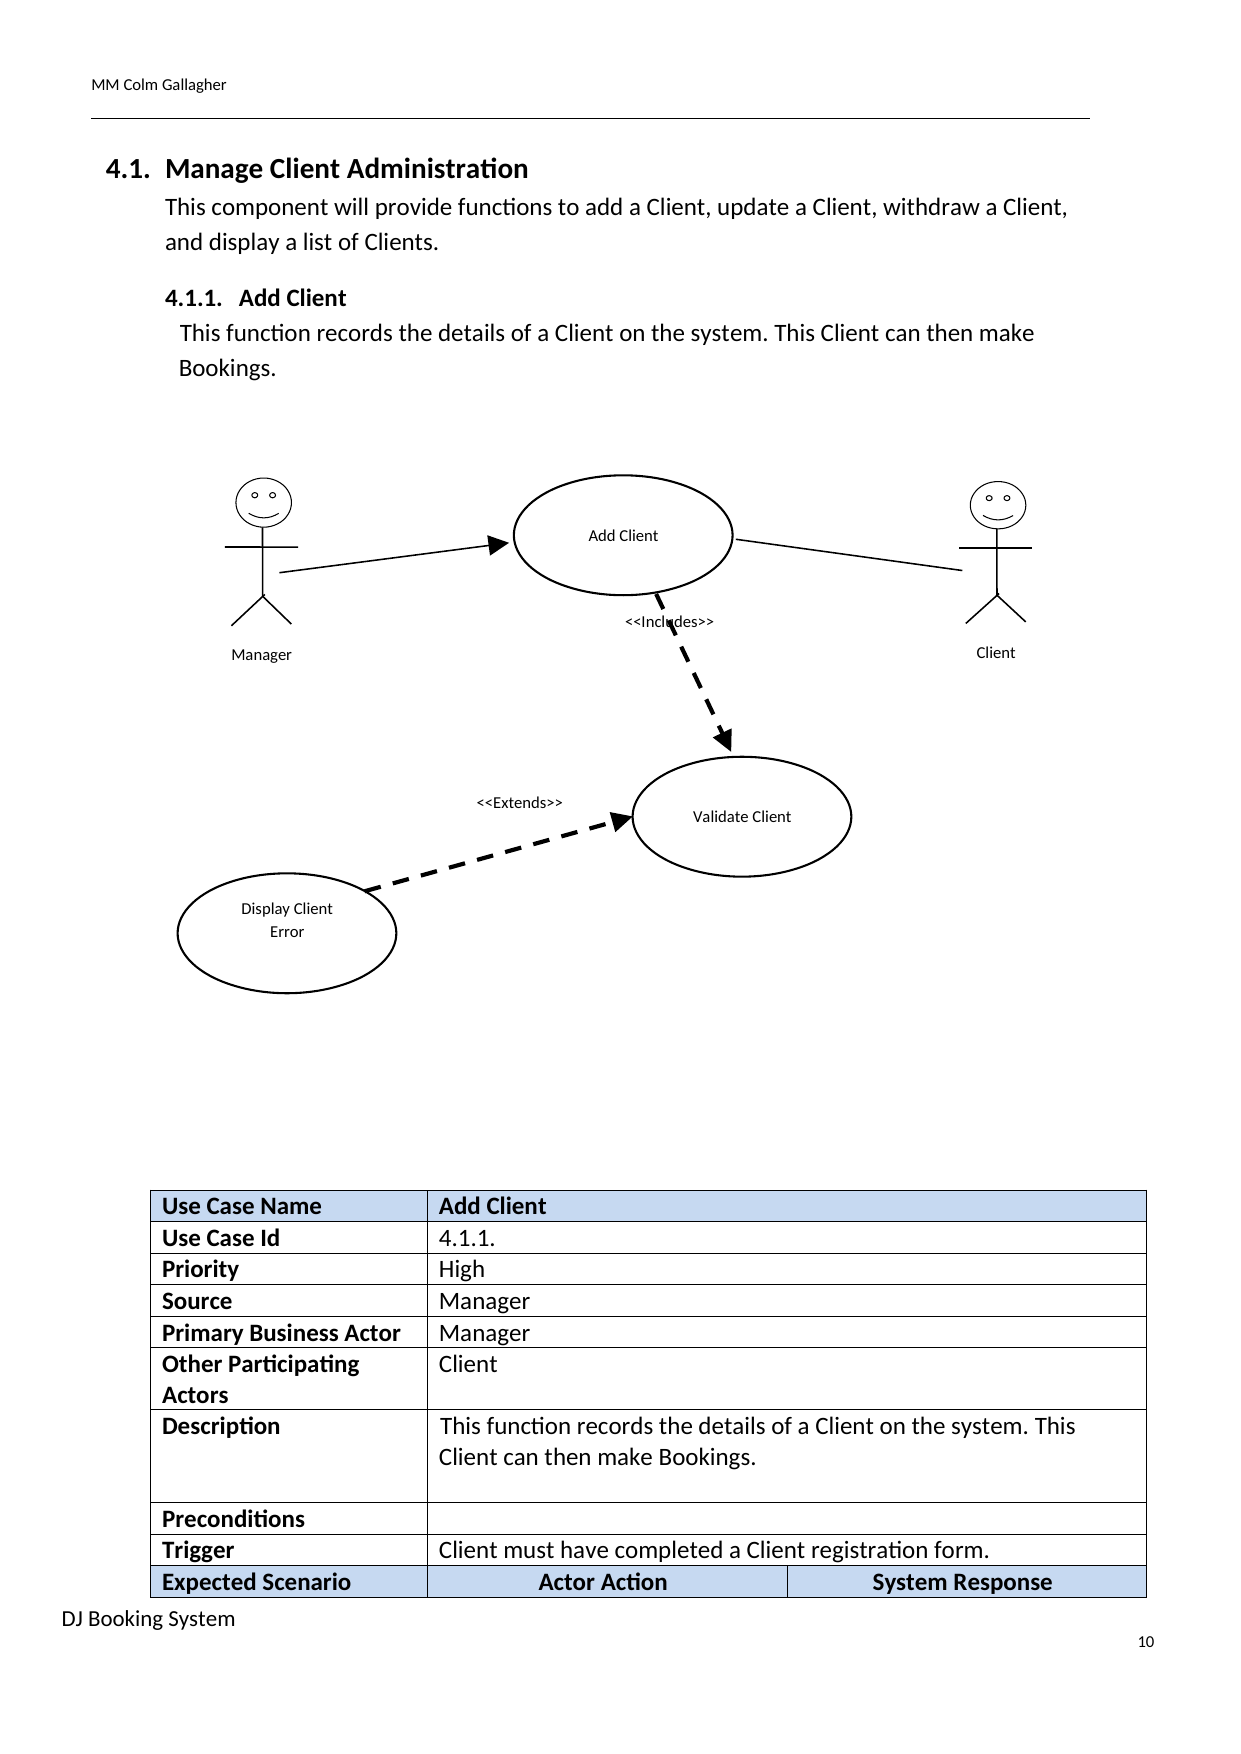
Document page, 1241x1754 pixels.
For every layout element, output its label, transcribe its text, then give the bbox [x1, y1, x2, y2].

table_cell Source [151, 1285, 427, 1316]
text This component will provide functions to add a Client, update a Client, withdraw a Client, and display a list of Clients. [165, 191, 1107, 257]
table_cell Manager [428, 1285, 1146, 1316]
table_cell Client must have completed a Client registration form. [428, 1535, 1146, 1565]
table_header Add Client [428, 1191, 1146, 1221]
table_cell 4.1.1. [428, 1222, 1146, 1253]
table_cell Actor Action [428, 1566, 787, 1597]
table_cell Manager [428, 1317, 1146, 1347]
table_cell Description [151, 1410, 427, 1502]
table_cell Other Participating Actors [151, 1348, 427, 1409]
table_cell Trigger [151, 1535, 427, 1565]
table_cell System Response [788, 1566, 1146, 1597]
table_header Use Case Name [151, 1191, 427, 1221]
table_cell This function records the details of a Client on the system. This Client can then make Bookings. [428, 1410, 1146, 1502]
table_cell High [428, 1254, 1146, 1284]
table_cell Priority [151, 1254, 427, 1284]
table_cell Preconditions [151, 1503, 427, 1533]
subtitle Add Client [165, 282, 1107, 312]
table_cell Client [428, 1348, 1146, 1409]
text This function records the details of a Client on the system. This Client can then make Bookings. [178, 317, 1107, 382]
table_cell Primary Business Actor [151, 1317, 427, 1347]
subtitle Manage Client Administration [106, 150, 1107, 186]
table_cell [428, 1503, 1146, 1533]
table_cell Use Case Id [151, 1222, 427, 1253]
table_cell Expected Scenario [151, 1566, 427, 1597]
